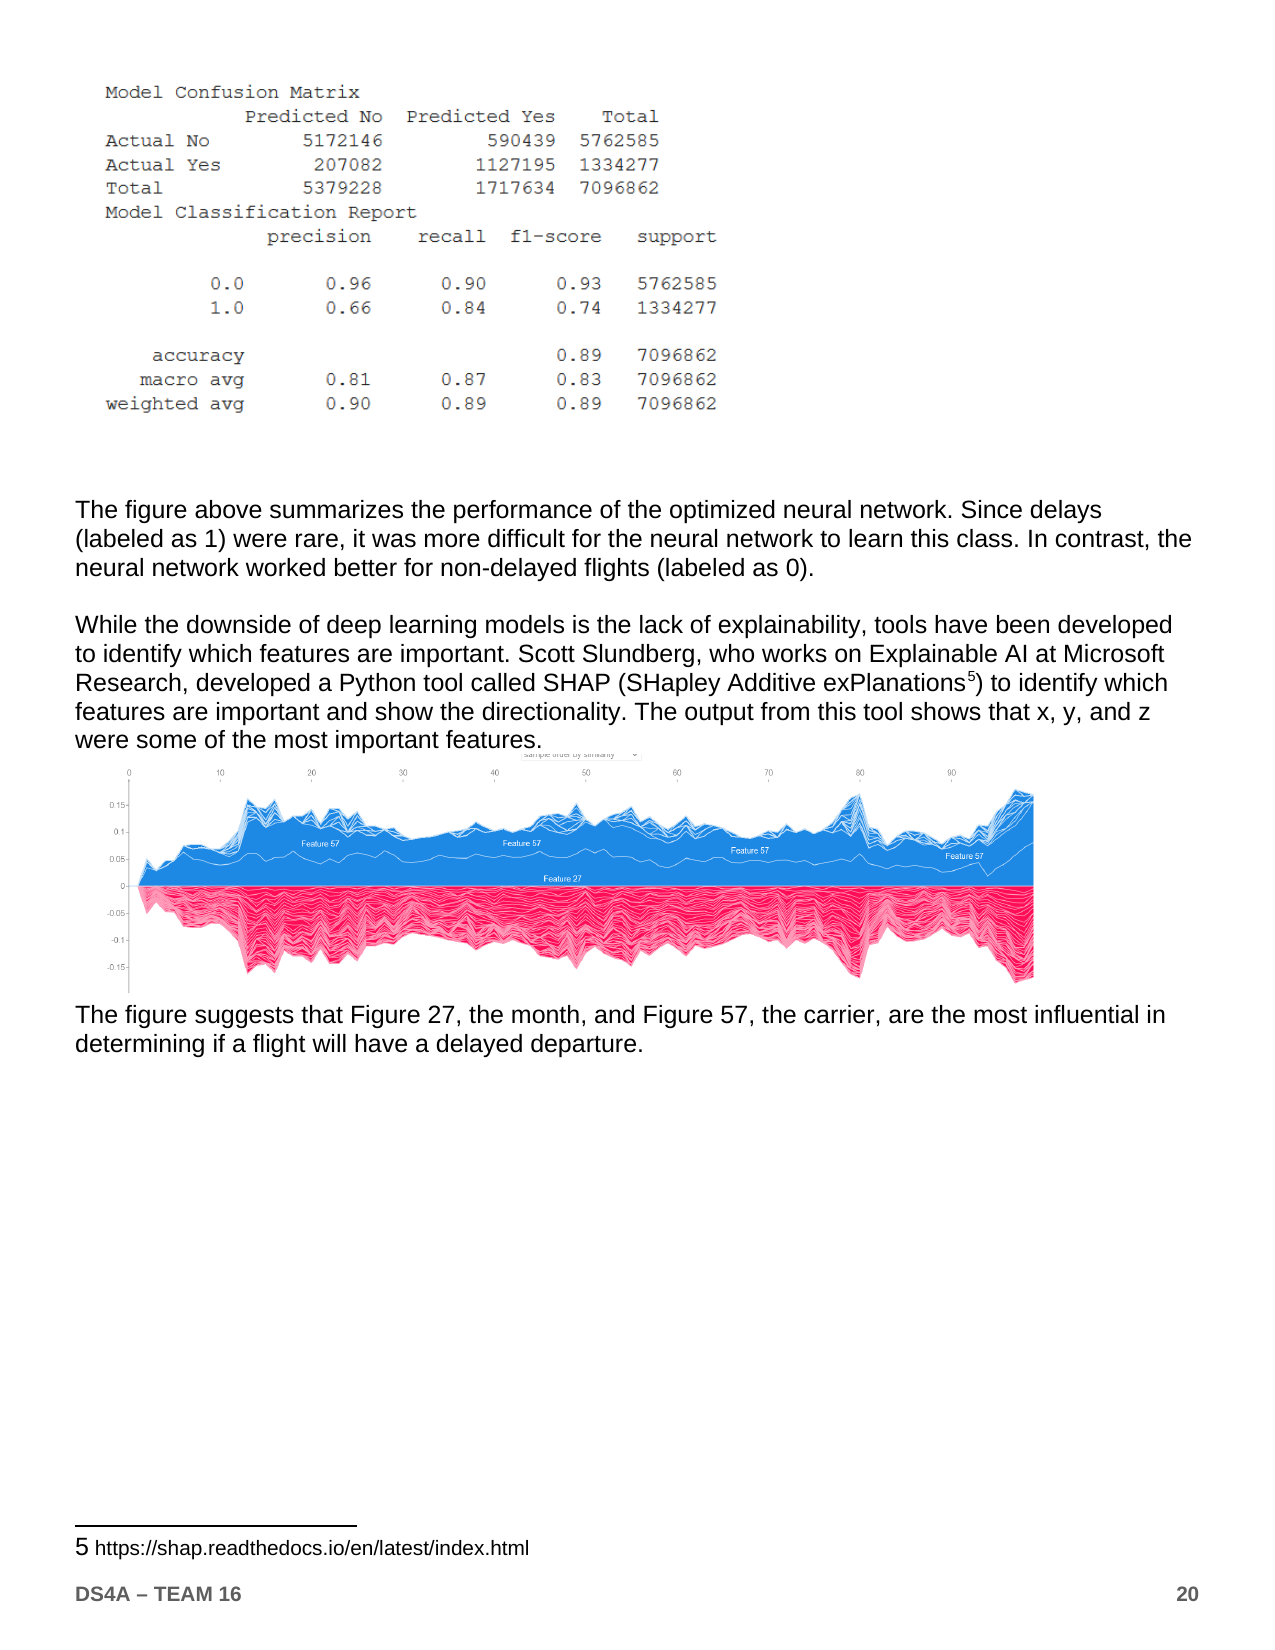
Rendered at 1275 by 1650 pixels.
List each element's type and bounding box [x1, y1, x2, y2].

picture [75, 78, 755, 438]
table_header [75, 78, 1197, 1230]
picture [75, 754, 1050, 1000]
